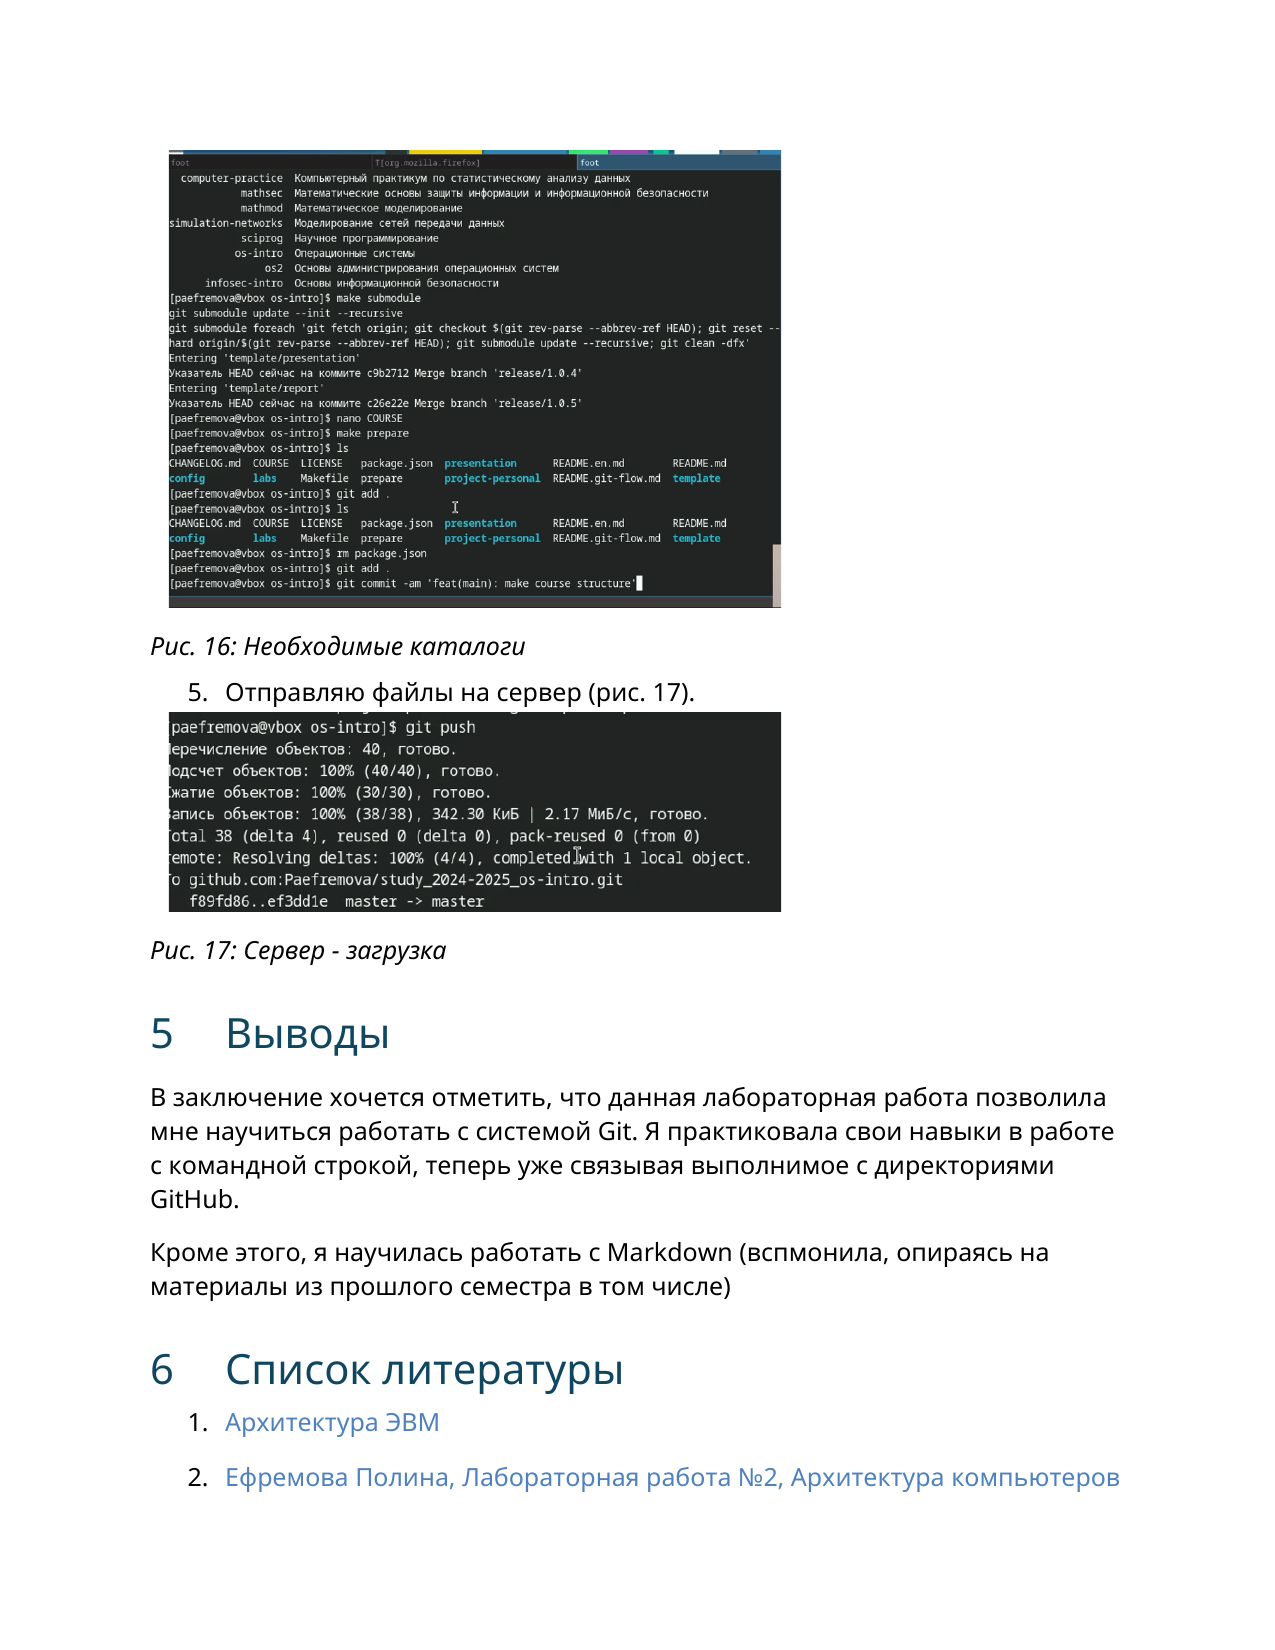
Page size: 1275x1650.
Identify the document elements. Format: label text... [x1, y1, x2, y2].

text Кроме этого, я научилась работать с Markdown (вспмонила, опираясь на материалы из прошлого семестра в том числе) [150, 1234, 1125, 1302]
text Рис. 17: Сервер - загрузка [150, 932, 1125, 966]
text Рис. 16: Необходимые каталоги [150, 628, 1125, 662]
text В заключение хочется отметить, что данная лабораторная работа позволила мне научиться работать с системой Git. Я практиковала свои навыки в работе с командной строкой, теперь уже связывая выполнимое с директориями GitHub. [150, 1079, 1125, 1216]
subtitle 6 Список литературы [150, 1340, 1125, 1397]
list Ефремова Полина, Лабораторная работа №2, Архитектура компьютеров [187, 1460, 1125, 1494]
picture [168, 712, 782, 912]
list Архитектура ЭВМ [187, 1405, 1125, 1439]
list Отправляю файлы на сервер (рис. 17). [187, 675, 1125, 709]
subtitle 5 Выводы [150, 1004, 1125, 1061]
picture [168, 150, 782, 608]
